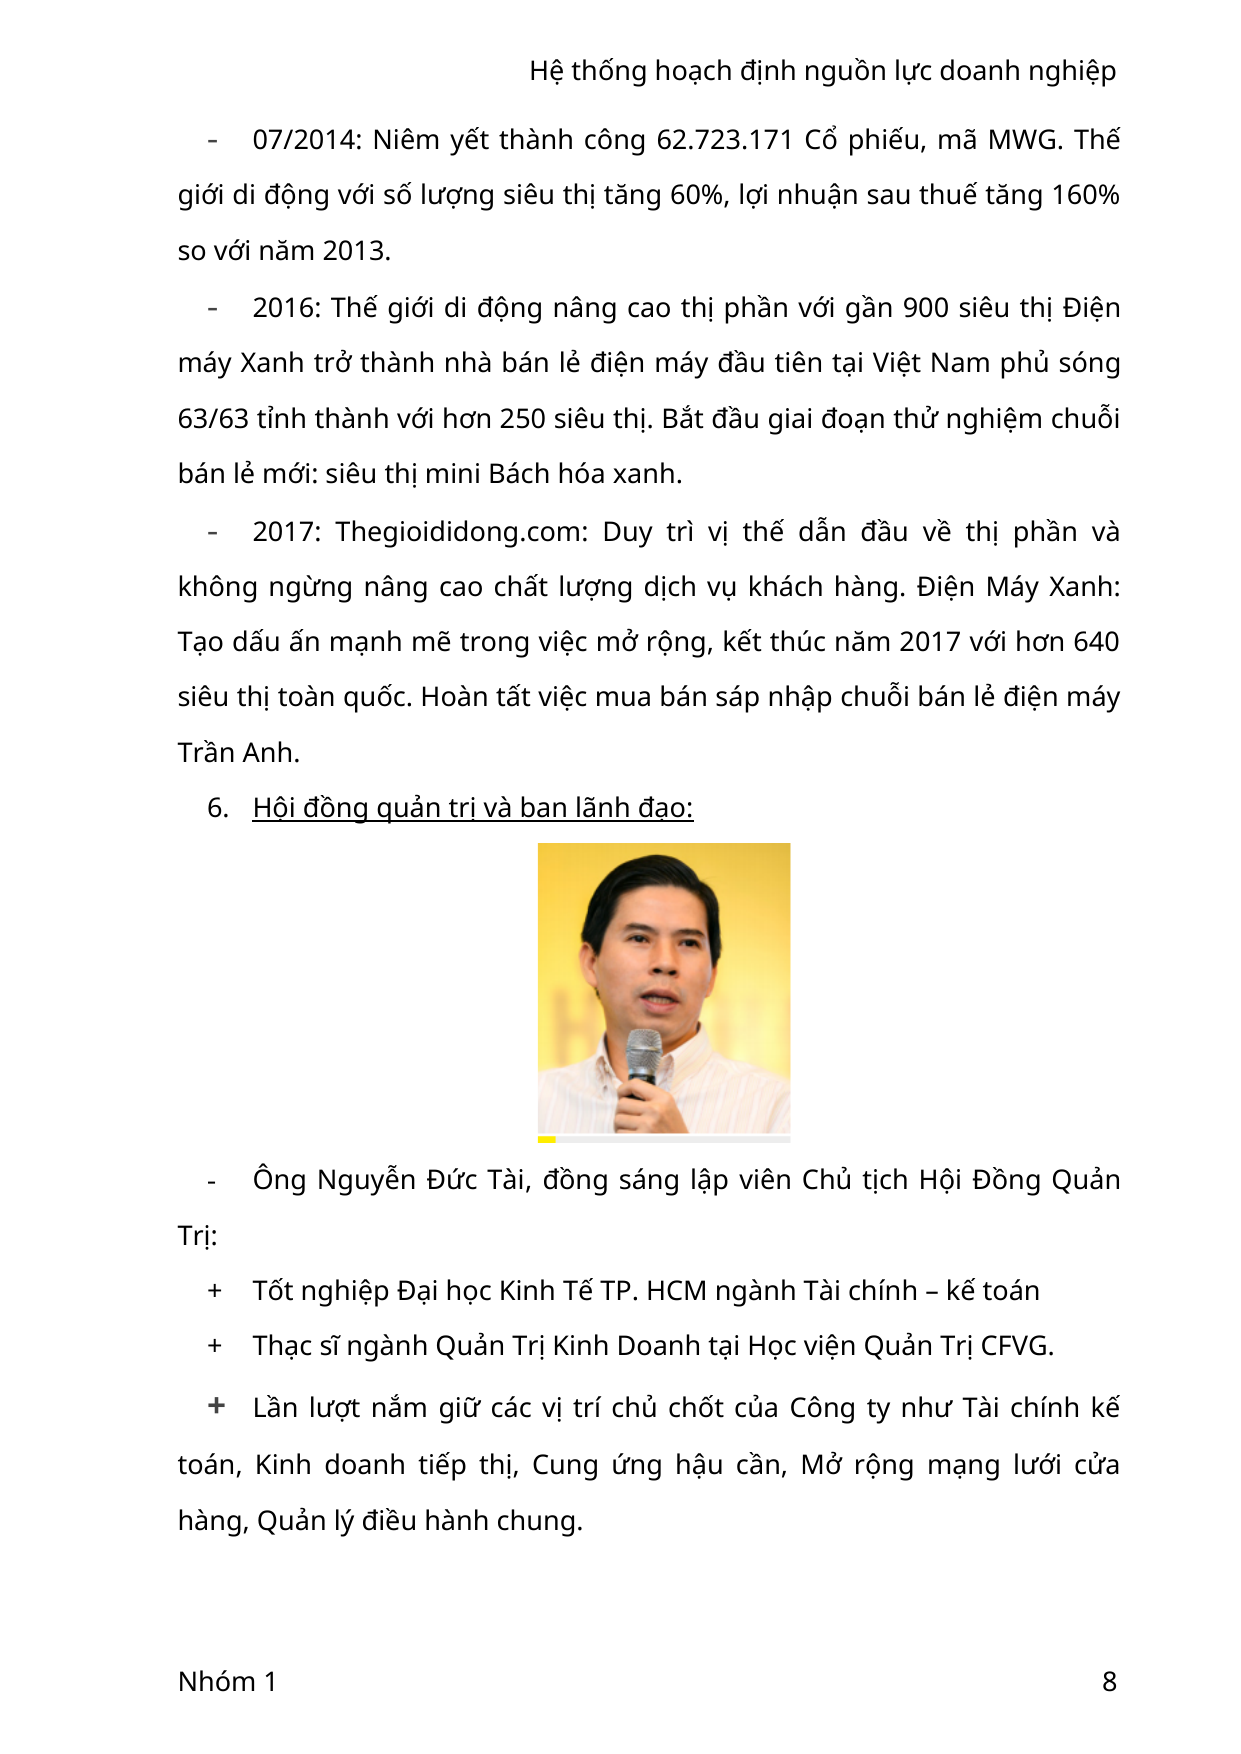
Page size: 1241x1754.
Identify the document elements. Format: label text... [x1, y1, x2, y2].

list Thạc sĩ ngành Quản Trị Kinh Doanh tại Học viện Quản Trị CFVG. [177, 1327, 1122, 1363]
picture [537, 843, 792, 1143]
list 2016: Thế giới di động nâng cao thị phần với gần 900 siêu thị Điện máy Xanh trở thành nhà bán lẻ điện máy đầu tiên tại Việt Nam phủ sóng 63/63 tỉnh thành với hơn 250 siêu thị. Bắt đầu giai đoạn thử nghiệm chuỗi bán lẻ mới: siêu thị mini Bách hóa xanh. [177, 286, 1122, 491]
list Ông Nguyễn Đức Tài, đồng sáng lập viên Chủ tịch Hội Đồng Quản Trị: [177, 1161, 1122, 1253]
list Tốt nghiệp Đại học Kinh Tế TP. HCM ngành Tài chính – kế toán [177, 1271, 1122, 1308]
list 2017: Thegioididong.com: Duy trì vị thế dẫn đầu về thị phần và không ngừng nâng cao chất lượng dịch vụ khách hàng. Điện Máy Xanh: Tạo dấu ấn mạnh mẽ trong việc mở rộng, kết thúc năm 2017 với hơn 640 siêu thị toàn quốc. Hoàn tất việc mua bán sáp nhập chuỗi bán lẻ điện máy Trần Anh. [177, 510, 1122, 770]
list Lần lượt nắm giữ các vị trí chủ chốt của Công ty như Tài chính kế toán, Kinh doanh tiếp thị, Cung ứng hậu cần, Mở rộng mạng lưới cửa hàng, Quản lý điều hành chung. [177, 1382, 1122, 1538]
subtitle Hội đồng quản trị và ban lãnh đạo: [177, 788, 1122, 825]
list 07/2014: Niêm yết thành công 62.723.171 Cổ phiếu, mã MWG. Thế giới di động với số lượng siêu thị tăng 60%, lợi nhuận sau thuế tăng 160% so với năm 2013. [177, 118, 1122, 268]
